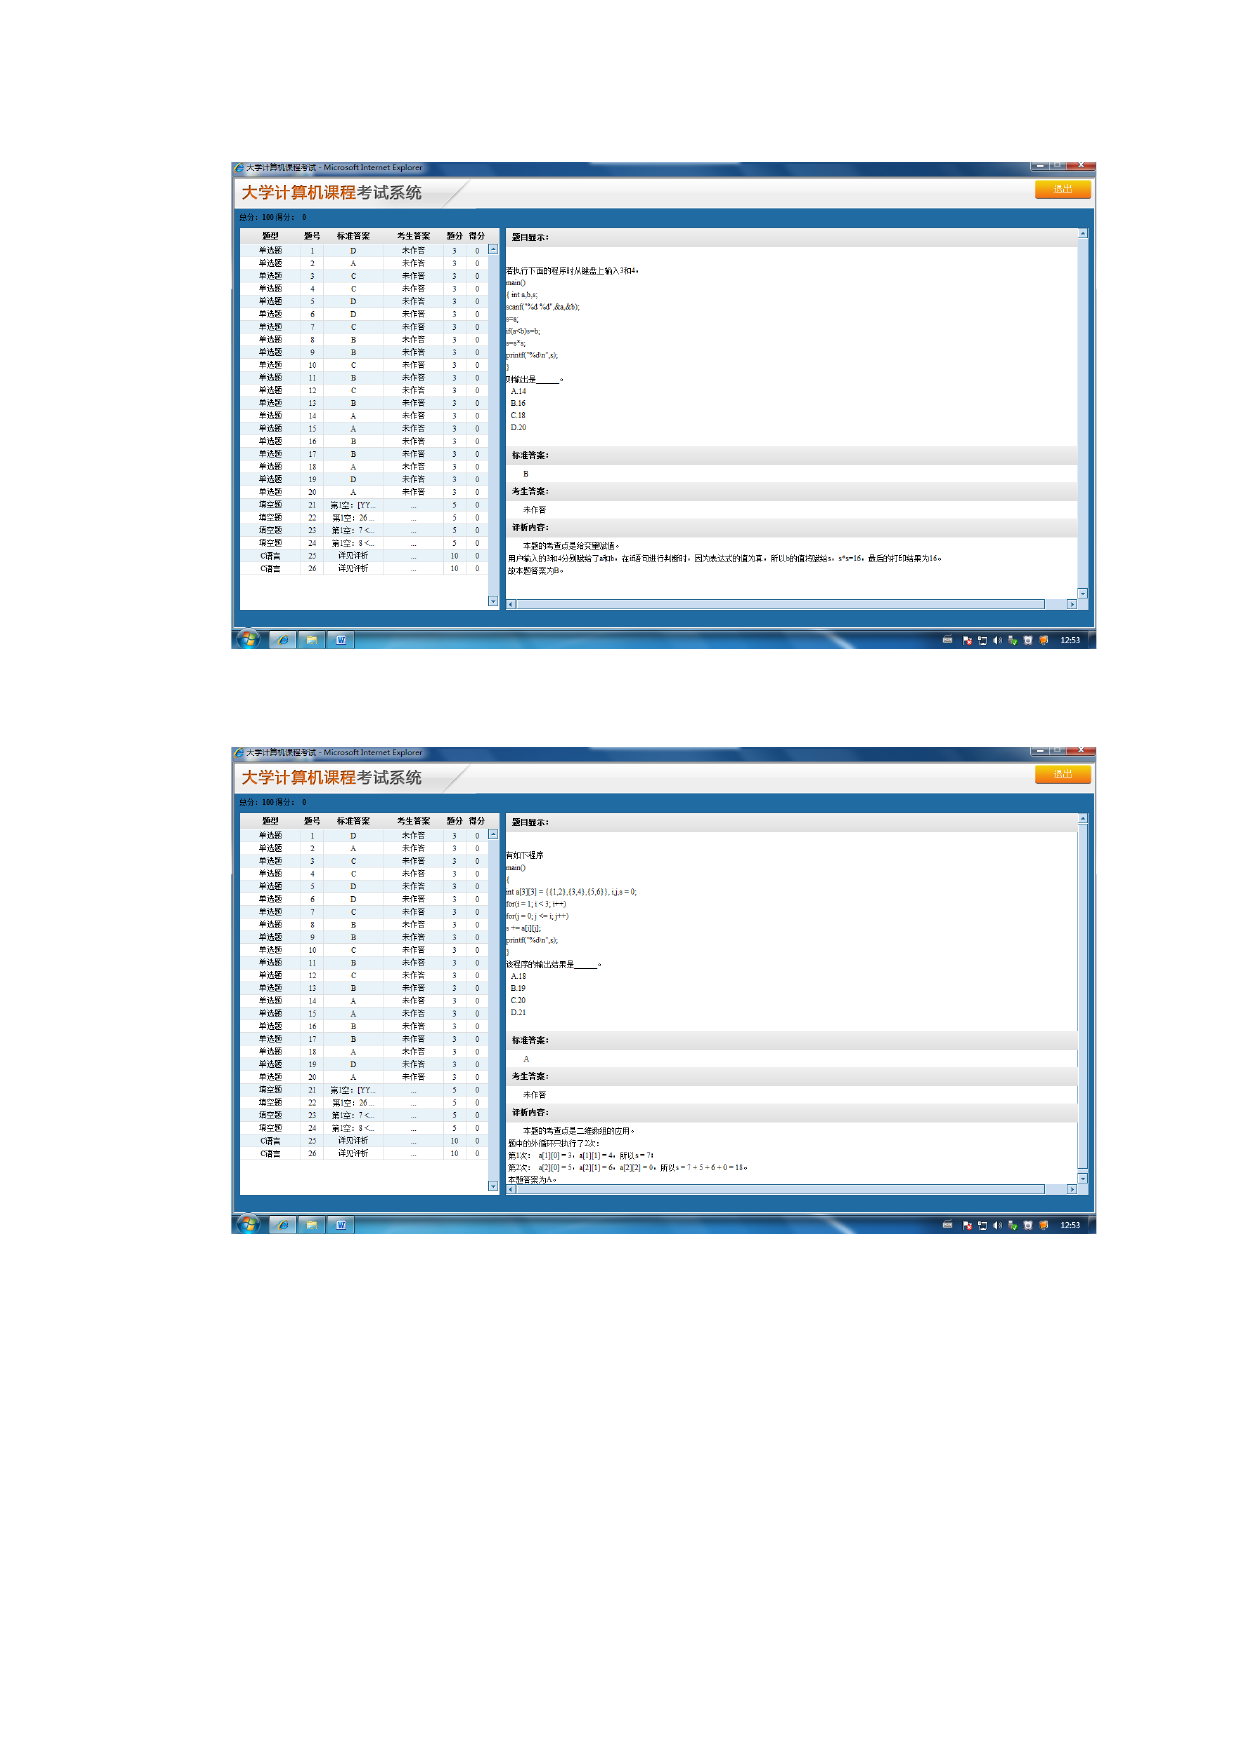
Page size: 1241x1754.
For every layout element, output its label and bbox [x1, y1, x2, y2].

picture [231, 747, 1097, 1234]
picture [231, 162, 1097, 649]
